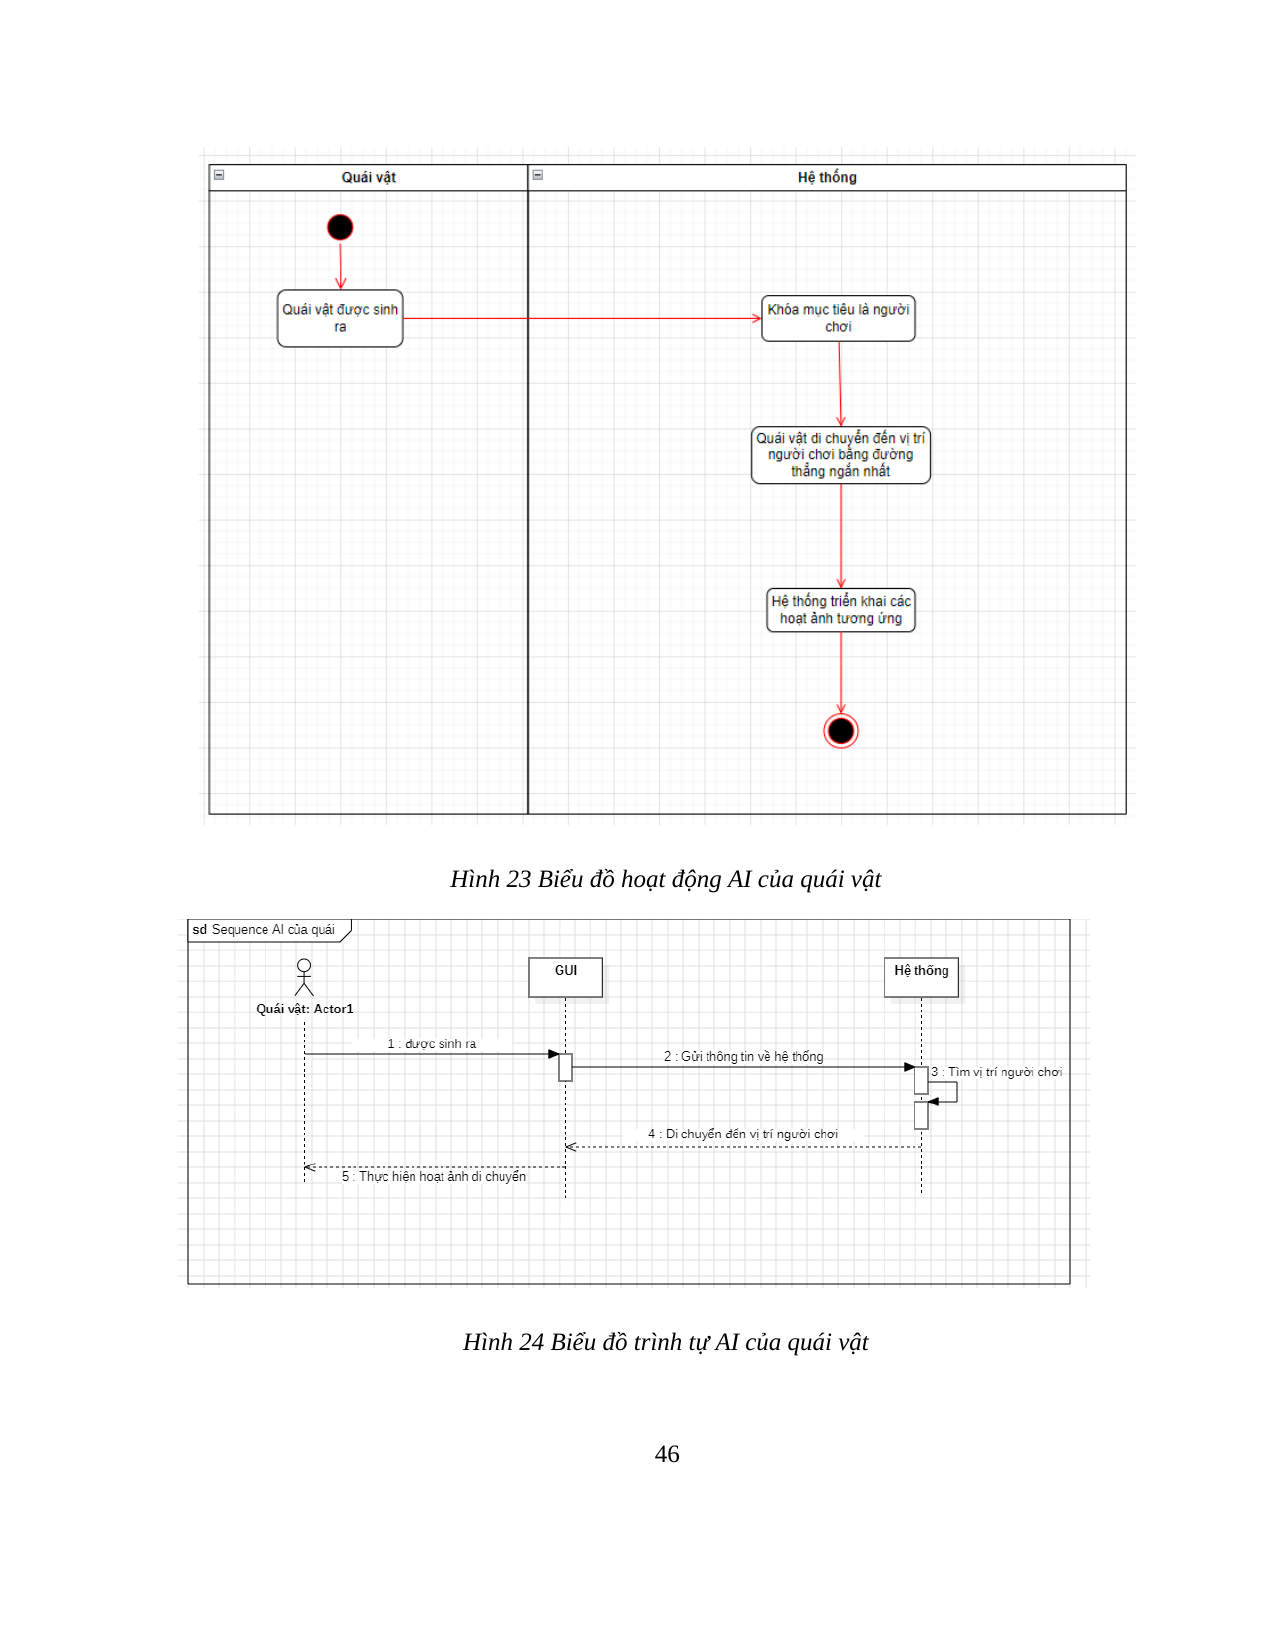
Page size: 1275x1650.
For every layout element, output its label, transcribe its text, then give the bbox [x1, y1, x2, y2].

picture [198, 147, 1136, 825]
picture [177, 919, 1091, 1288]
